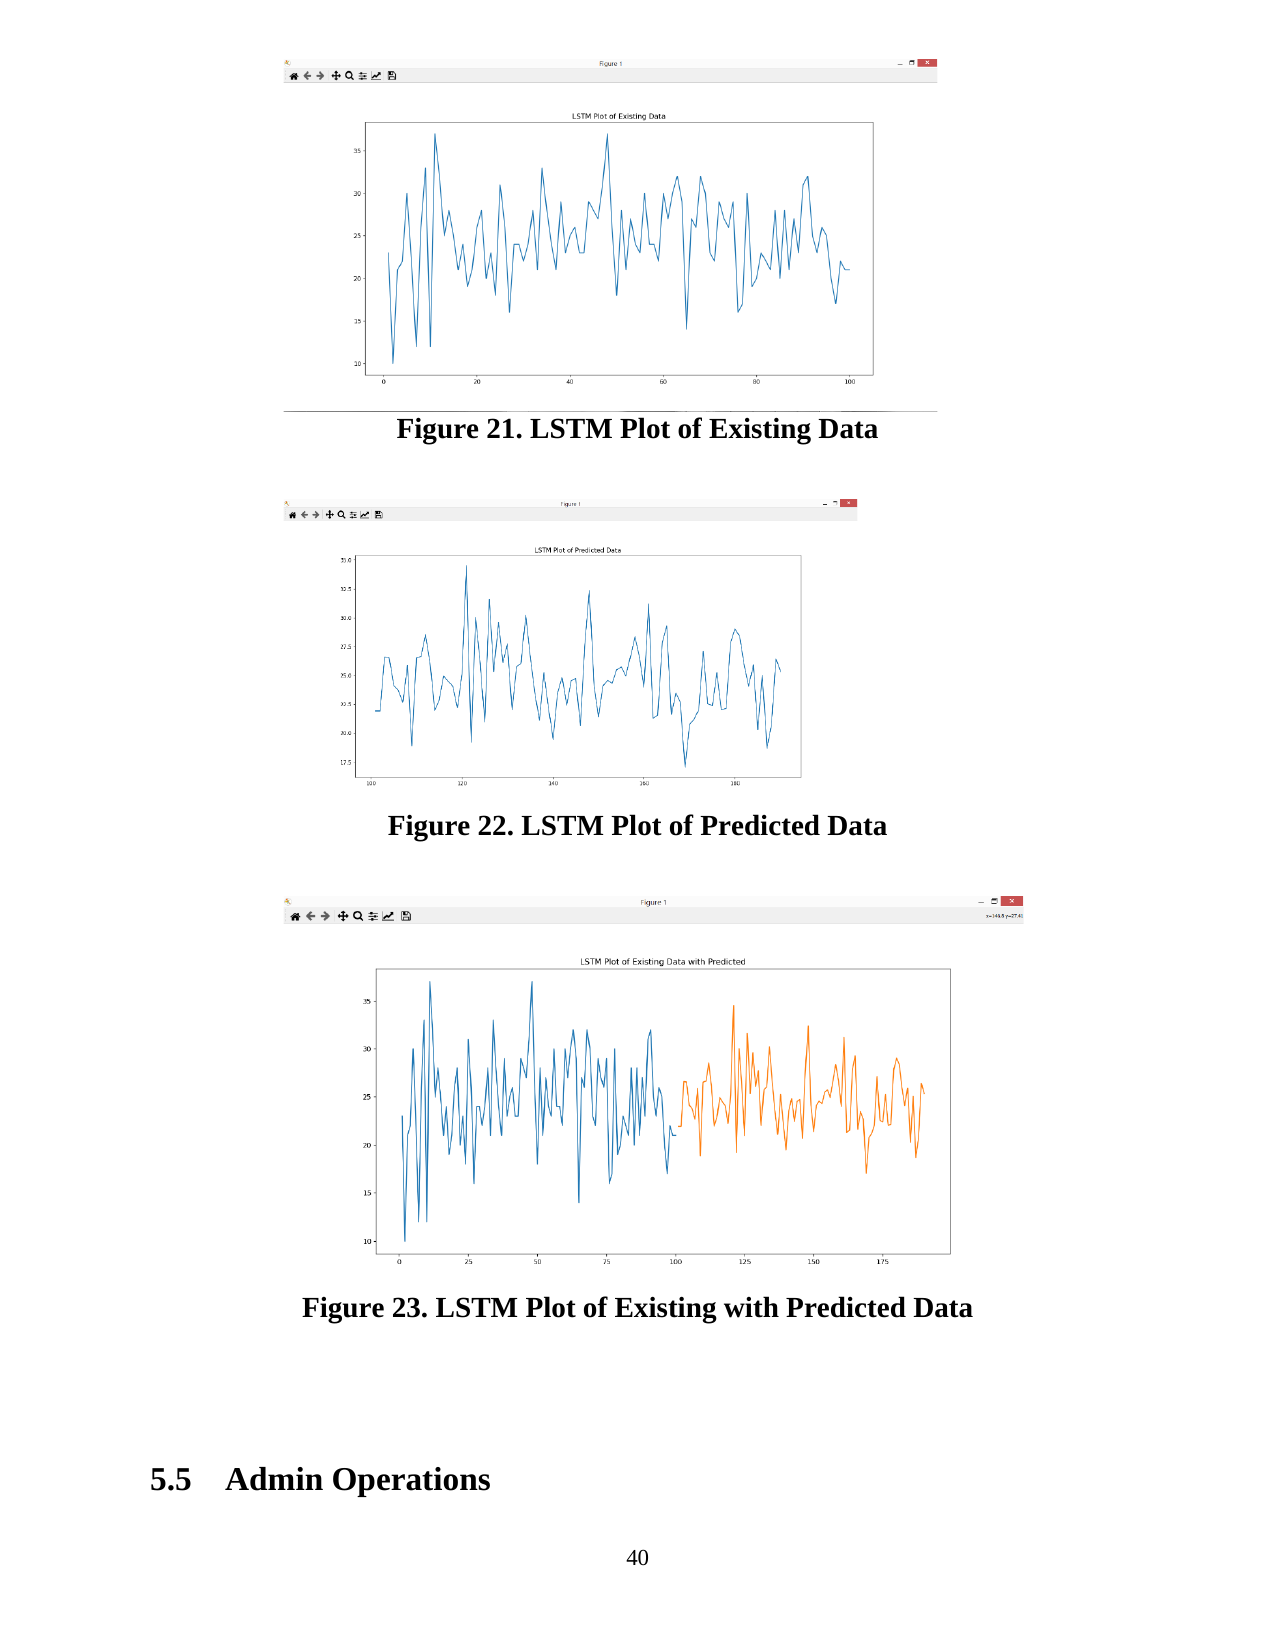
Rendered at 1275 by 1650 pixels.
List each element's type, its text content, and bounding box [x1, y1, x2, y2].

text Figure 22. LSTM Plot of Predicted Data [150, 808, 1125, 842]
picture [283, 59, 938, 412]
picture [283, 896, 1024, 1290]
list Admin Operations [150, 1459, 1125, 1498]
text Figure 23. LSTM Plot of Existing with Predicted Data [150, 1290, 1125, 1323]
text Figure 21. LSTM Plot of Existing Data [150, 412, 1125, 445]
picture [283, 499, 858, 809]
